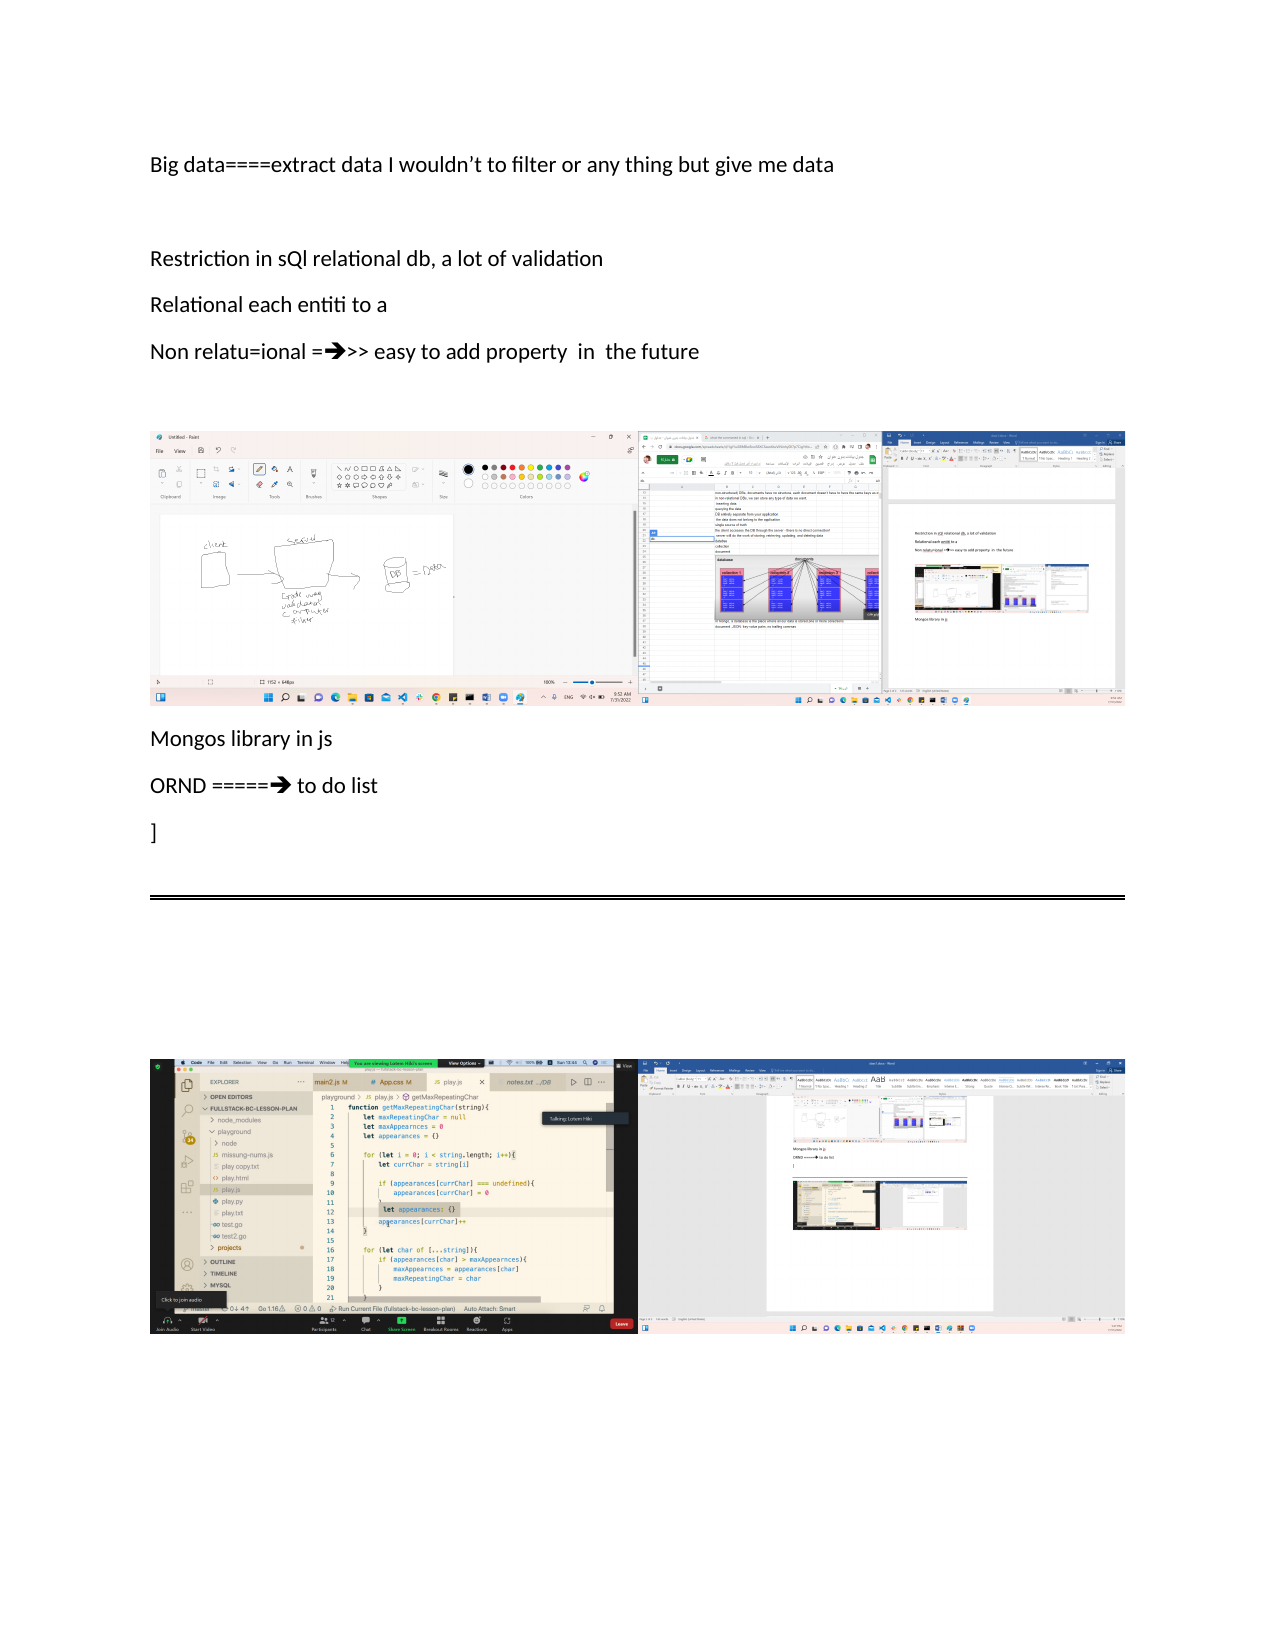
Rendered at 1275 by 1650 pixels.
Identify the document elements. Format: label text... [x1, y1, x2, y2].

text Big data====extract data I wouldn’t to filter or any thing but give me data [150, 150, 1125, 178]
text Restriction in sQl relational db, a lot of validation [150, 244, 1125, 272]
text Relational each entiti to a [150, 291, 1125, 319]
text ORND ===== to do list [150, 771, 1125, 799]
picture [150, 431, 1125, 706]
text ] [150, 818, 1125, 846]
text Non relatu=ional =>> easy to add property in the future [150, 337, 1125, 366]
picture [150, 1059, 1125, 1334]
text Mongos library in js [150, 724, 1125, 752]
